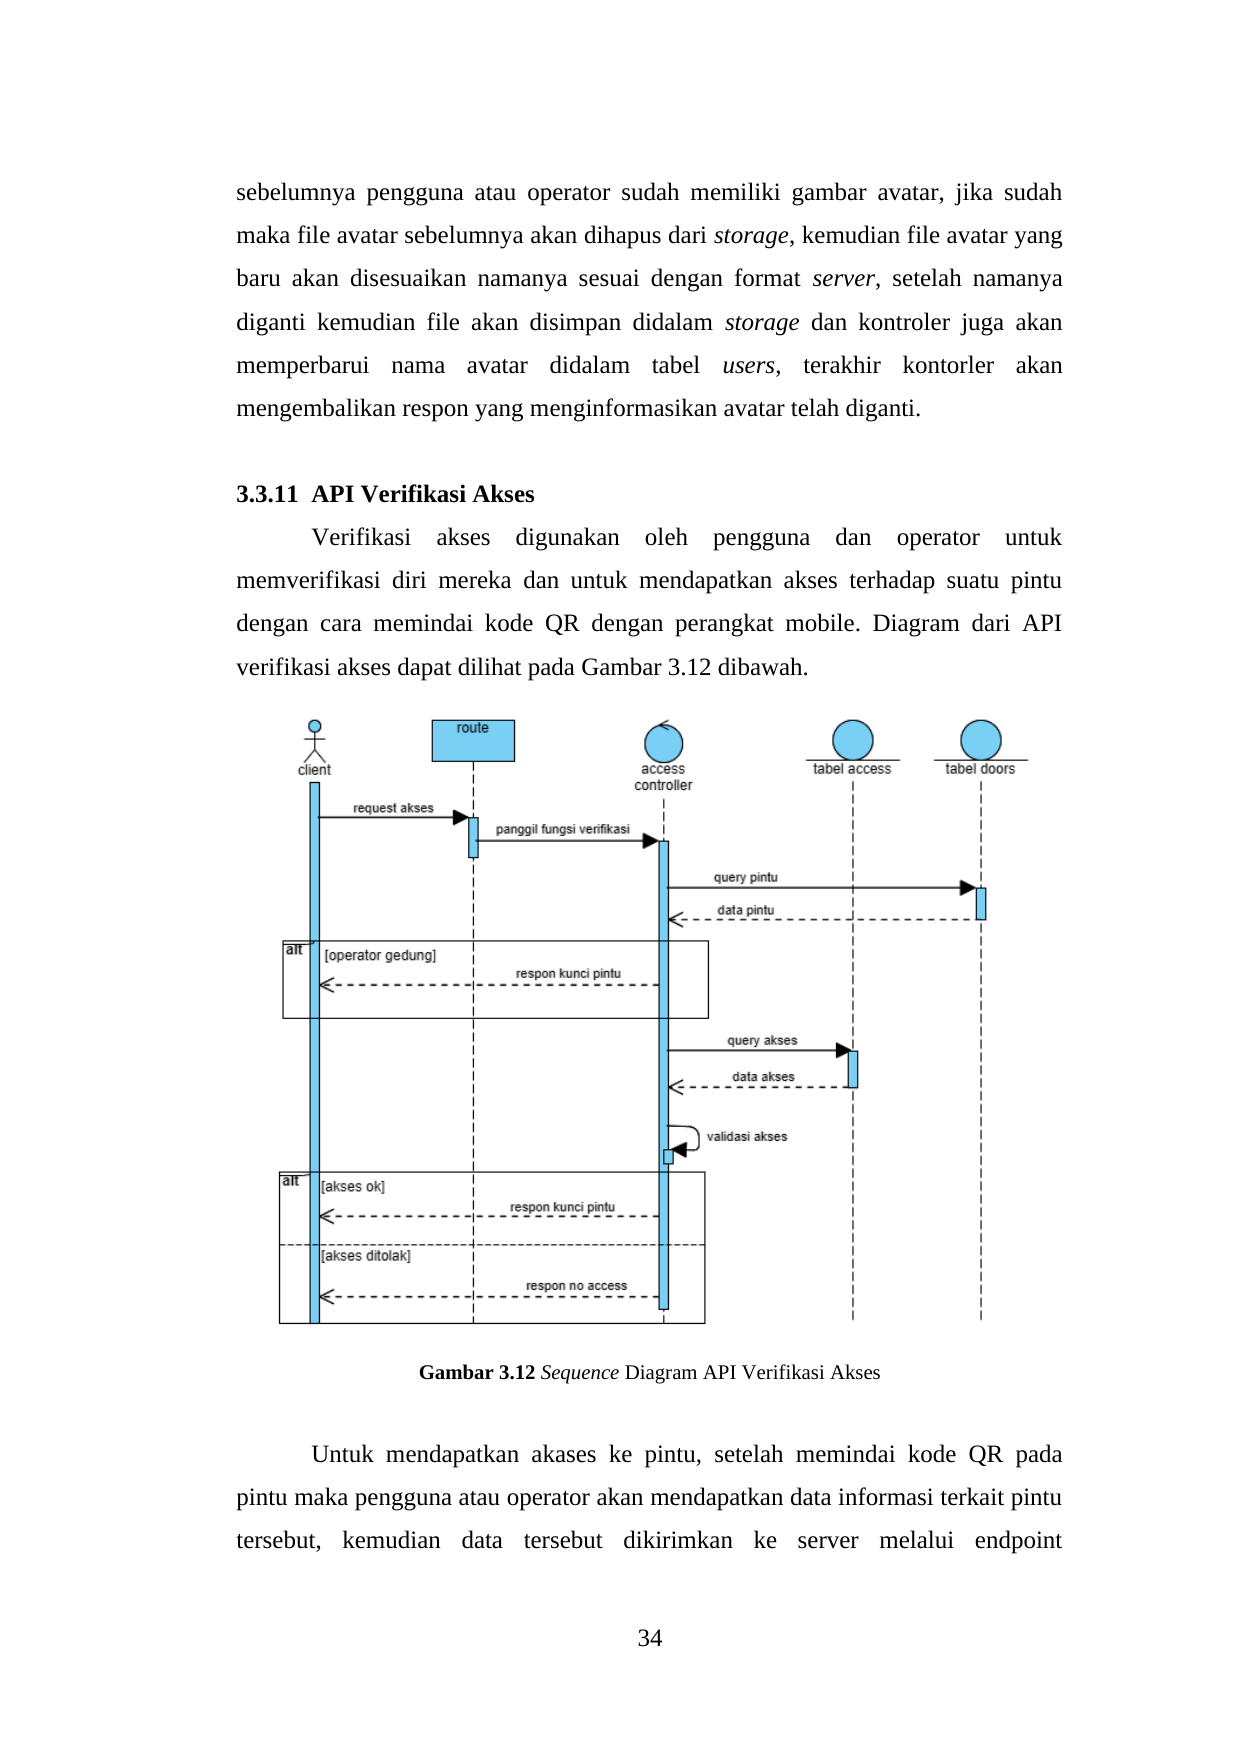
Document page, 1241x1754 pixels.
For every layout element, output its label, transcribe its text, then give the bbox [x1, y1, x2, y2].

text Verifikasi akses digunakan oleh pengguna dan operator untuk memverifikasi diri mereka dan untuk mendapatkan akses terhadap suatu pintu dengan cara memindai kode QR dengan perangkat mobile. Diagram dari API verifikasi akses dapat dilihat pada Gambar 3.12 dibawah. [236, 522, 1063, 680]
text API Verifikasi Akses [236, 479, 1063, 508]
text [236, 177, 1063, 422]
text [236, 1439, 1063, 1554]
text Gambar 3.12 Sequence Diagram API Verifikasi Akses [236, 1360, 1063, 1384]
picture [260, 694, 1039, 1346]
